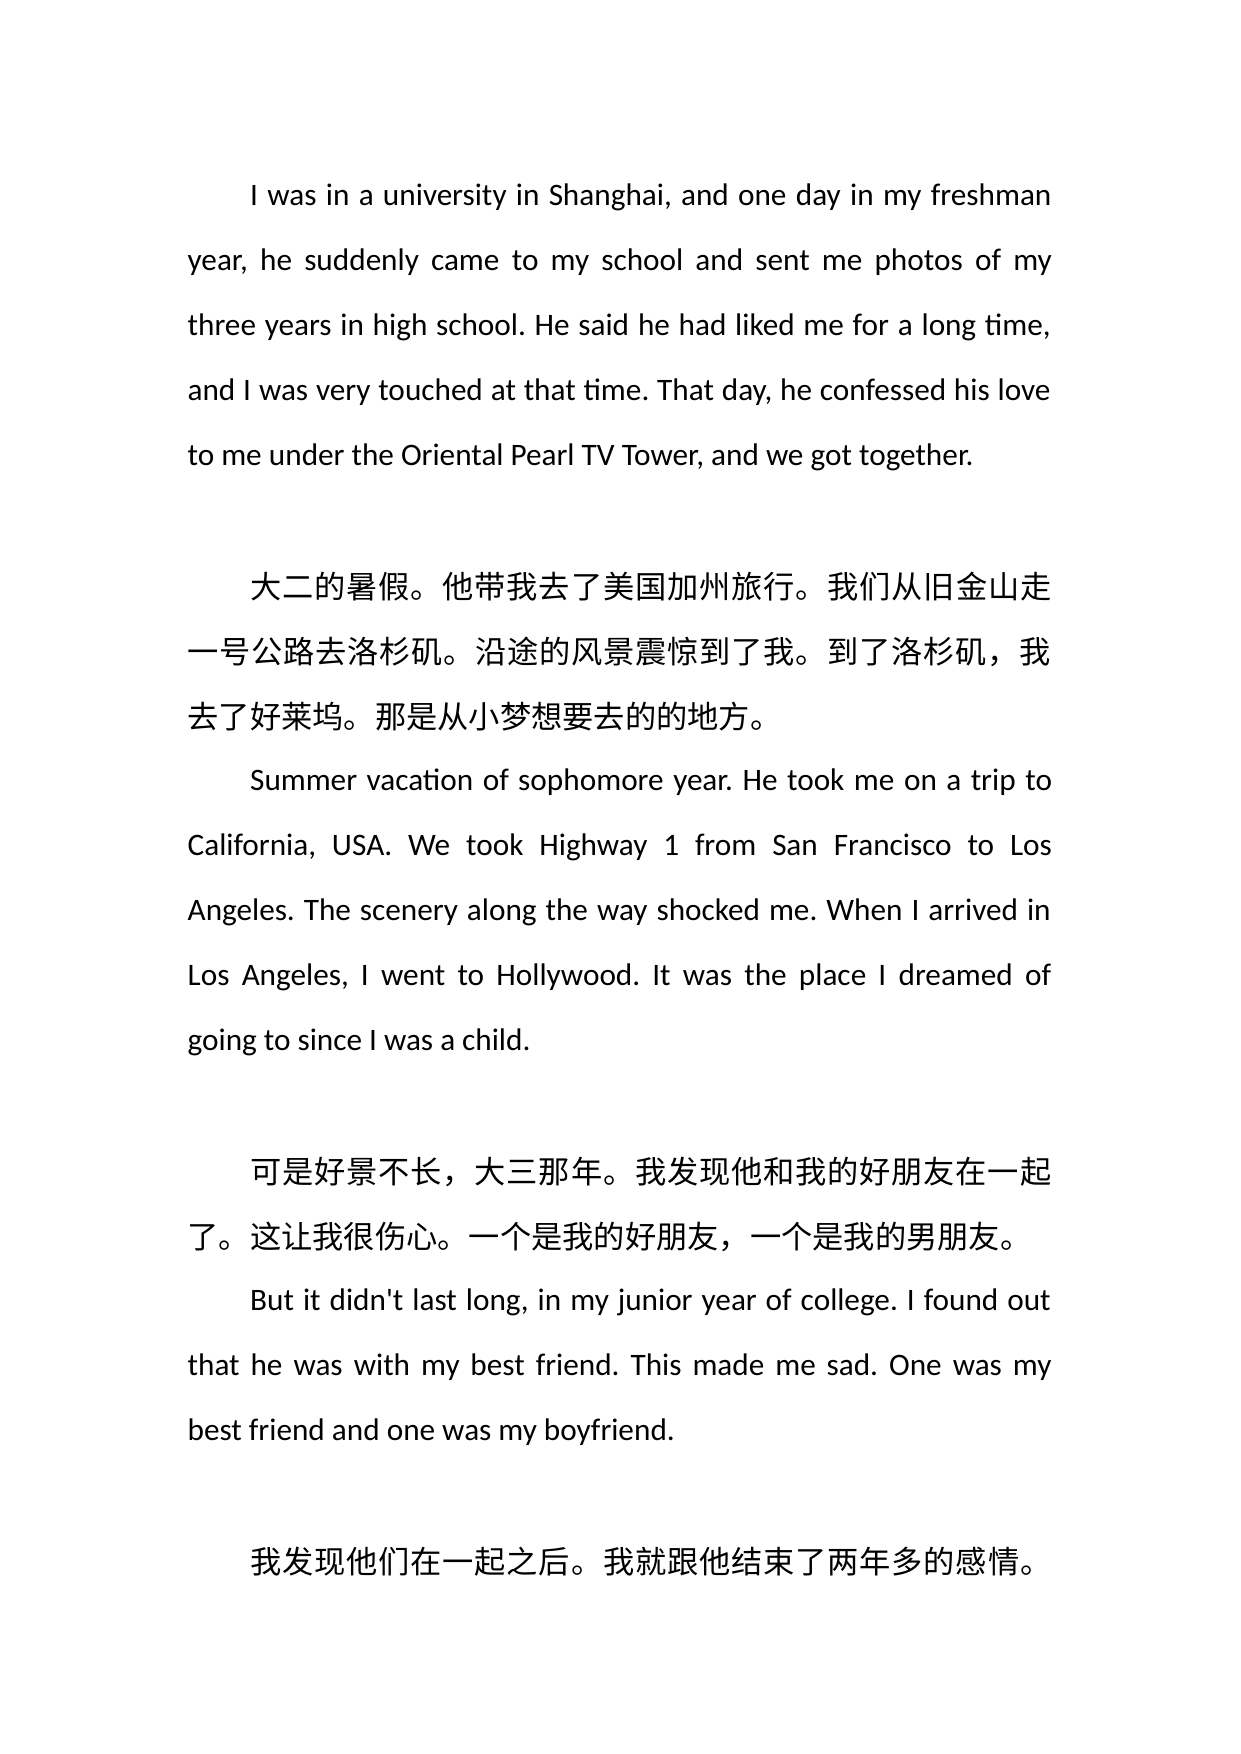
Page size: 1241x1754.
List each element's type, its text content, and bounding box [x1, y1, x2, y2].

text 大二的暑假。他带我去了美国加州旅行。我们从旧金山走一号公路去洛杉矶。沿途的风景震惊到了我。到了洛杉矶，我去了好莱坞。那是从小梦想要去的的地方。 [187, 552, 1053, 747]
text Summer vacation of sophomore year. He took me on a trip to California, USA. We took Highway 1 from San Francisco to Los Angeles. The scenery along the way shocked me. When I arrived in Los Angeles, I went to Hollywood. It was the place I dreamed of going to since I was a child. [187, 747, 1053, 1072]
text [187, 1527, 1053, 1592]
text I was in a university in Shanghai, and one day in my freshman year, he suddenly came to my school and sent me photos of my three years in high school. He said he had liked me for a long time, and I was very touched at that time. That day, he confessed his love to me under the Oriental Pearl TV Tower, and we got together. [187, 162, 1053, 487]
text 可是好景不长，大三那年。我发现他和我的好朋友在一起了。这让我很伤心。一个是我的好朋友，一个是我的男朋友。 [187, 1137, 1053, 1267]
text But it didn't last long, in my junior year of college. I found out that he was with my best friend. This made me sad. One was my best friend and one was my boyfriend. [187, 1267, 1053, 1462]
